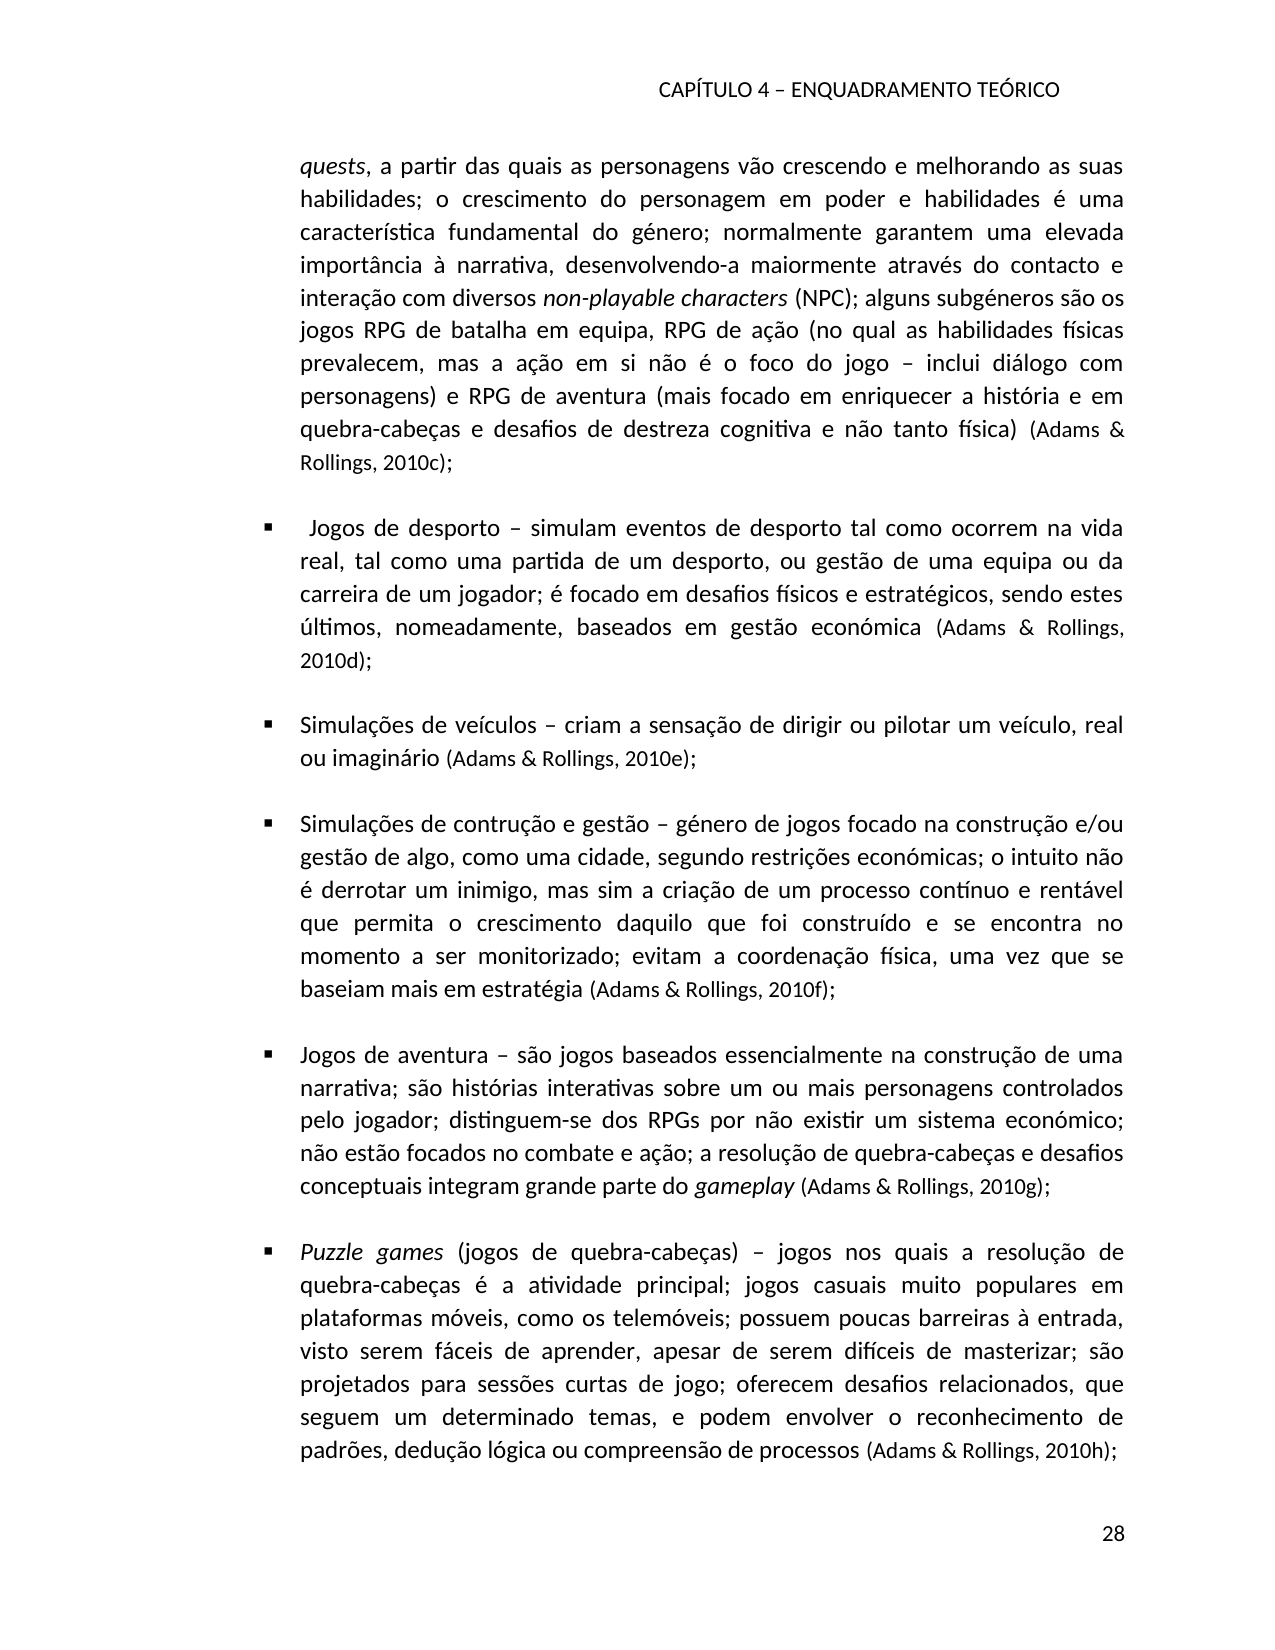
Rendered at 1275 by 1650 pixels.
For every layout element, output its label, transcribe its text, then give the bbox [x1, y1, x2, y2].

text quests, a partir das quais as personagens vão crescendo e melhorando as suas habilidades; o crescimento do personagem em poder e habilidades é uma característica fundamental do género; normalmente garantem uma elevada importância à narrativa, desenvolvendo-a maiormente através do contacto e interação com diversos non-playable characters (NPC); alguns subgéneros são os jogos RPG de batalha em equipa, RPG de ação (no qual as habilidades físicas prevalecem, mas a ação em si não é o foco do jogo – inclui diálogo com personagens) e RPG de aventura (mais focado em enriquecer a história e em quebra-cabeças e desafios de destreza cognitiva e não tanto física) ; [300, 150, 1125, 477]
list Simulações de veículos – criam a sensação de dirigir ou pilotar um veículo, real ou imaginário ; [262, 709, 1125, 773]
list Jogos de desporto – simulam eventos de desporto tal como ocorrem na vida real, tal como uma partida de um desporto, ou gestão de uma equipa ou da carreira de um jogador; é focado em desafios físicos e estratégicos, sendo estes últimos, nomeadamente, baseados em gestão económica ; [262, 512, 1125, 674]
list Simulações de contrução e gestão – género de jogos focado na construção e/ou gestão de algo, como uma cidade, segundo restrições económicas; o intuito não é derrotar um inimigo, mas sim a criação de um processo contínuo e rentável que permita o crescimento daquilo que foi construído e se encontra no momento a ser monitorizado; evitam a coordenação física, uma vez que se baseiam mais em estratégia ; [262, 808, 1125, 1003]
list Jogos de aventura – são jogos baseados essencialmente na construção de uma narrativa; são histórias interativas sobre um ou mais personagens controlados pelo jogador; distinguem-se dos RPGs por não existir um sistema económico; não estão focados no combate e ação; a resolução de quebra-cabeças e desafios conceptuais integram grande parte do gameplay ; [262, 1039, 1125, 1201]
list Puzzle games (jogos de quebra-cabeças) – jogos nos quais a resolução de quebra-cabeças é a atividade principal; jogos casuais muito populares em plataformas móveis, como os telemóveis; possuem poucas barreiras à entrada, visto serem fáceis de aprender, apesar de serem difíceis de masterizar; são projetados para sessões curtas de jogo; oferecem desafios relacionados, que seguem um determinado temas, e podem envolver o reconhecimento de padrões, dedução lógica ou compreensão de processos ; [262, 1236, 1125, 1464]
